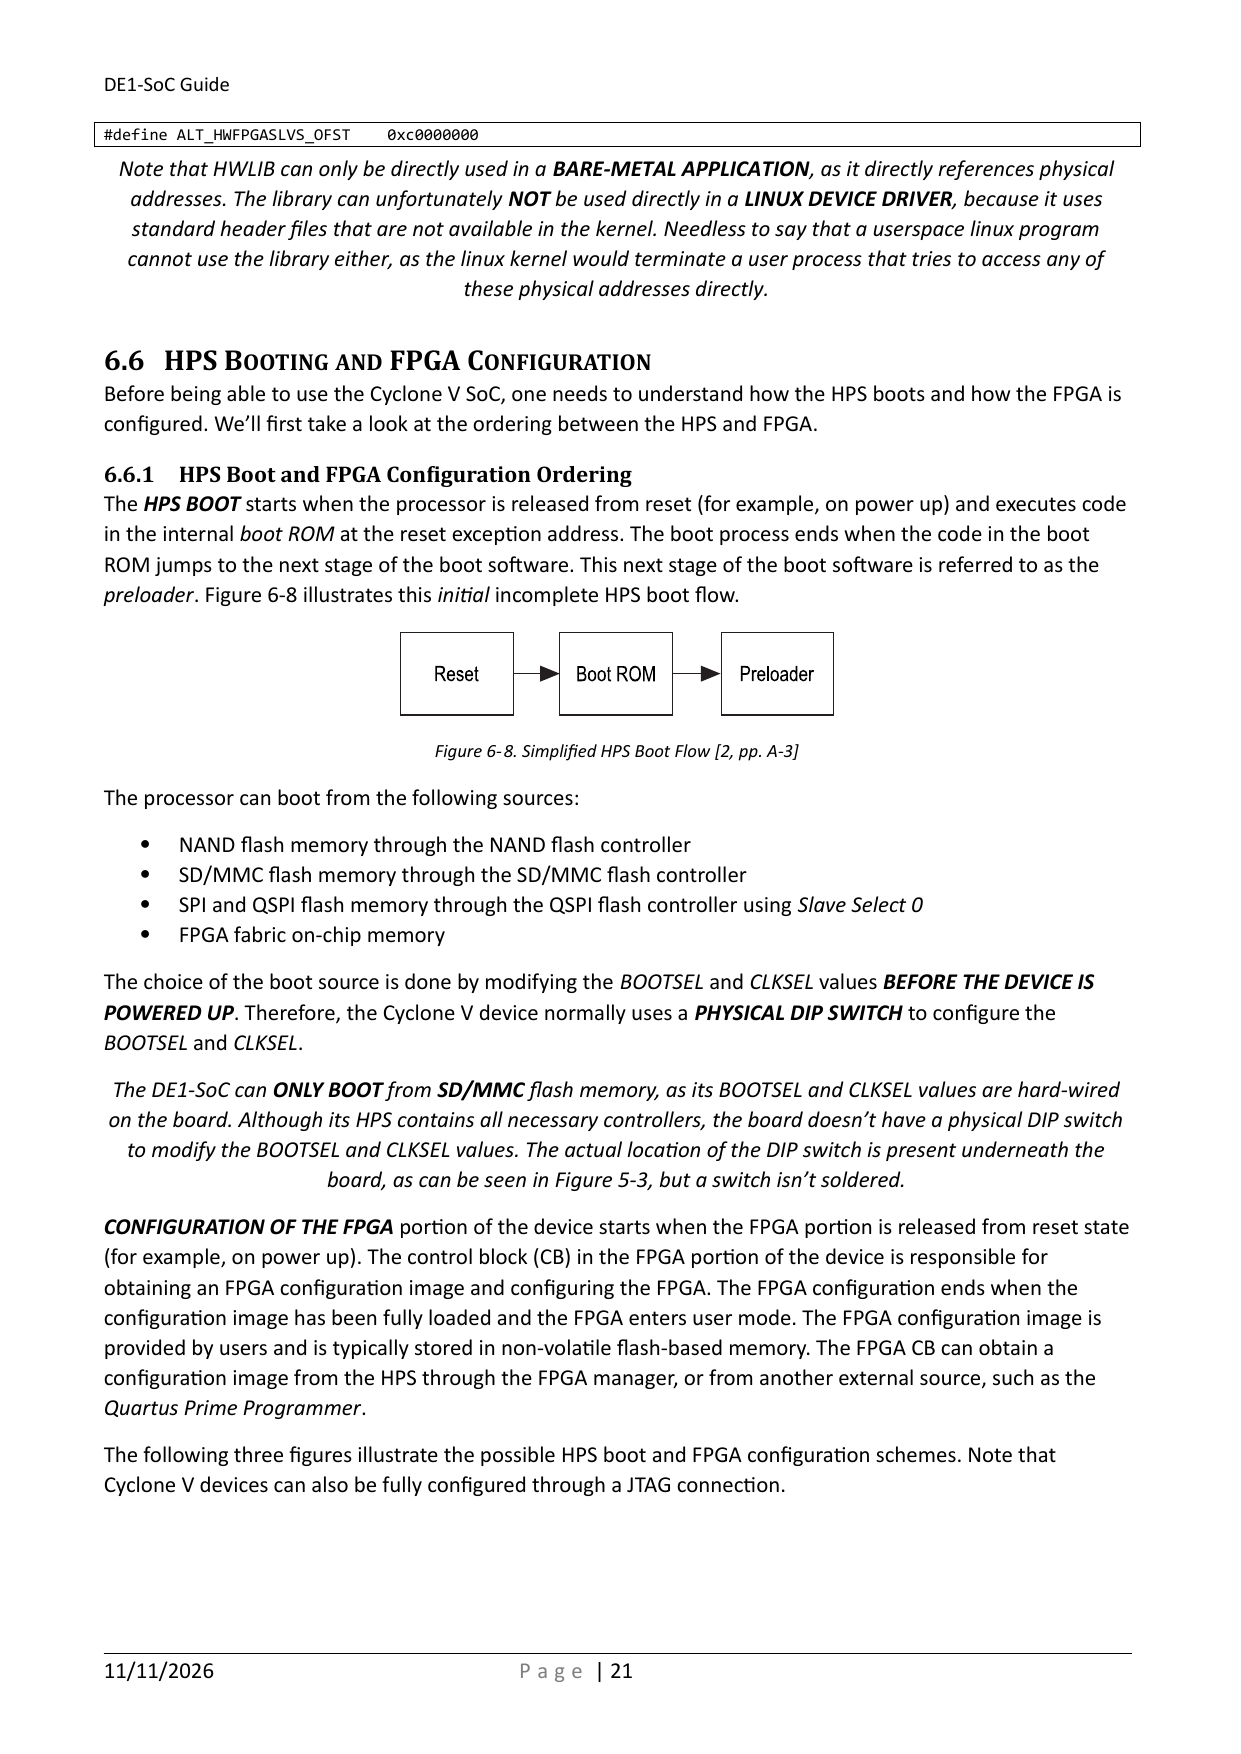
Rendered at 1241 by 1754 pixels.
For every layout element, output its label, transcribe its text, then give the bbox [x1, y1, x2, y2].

text The choice of the boot source is done by modifying the BOOTSEL and CLKSEL values before the device is powered up. Therefore, the Cyclone V device normally uses a physical DIP switch to configure the BOOTSEL and CLKSEL. [103, 967, 1132, 1056]
list FPGA fabric on-chip memory [141, 921, 1132, 949]
text The following three figures illustrate the possible HPS boot and FPGA configuration schemes. Note that Cyclone V devices can also be fully configured through a JTAG connection. [103, 1440, 1132, 1499]
subtitle HPS Boot and FPGA Configuration Ordering [103, 460, 1132, 487]
text The processor can boot from the following sources: [103, 783, 1132, 811]
list SPI and QSPI flash memory through the QSPI flash controller using Slave Select 0 [141, 890, 1132, 918]
subtitle HPS Booting and FPGA Configuration [103, 342, 1132, 376]
text Configuration of the FPGA portion of the device starts when the FPGA portion is released from reset state (for example, on power up). The control block (CB) in the FPGA portion of the device is responsible for obtaining an FPGA configuration image and configuring the FPGA. The FPGA configuration ends when the configuration image has been fully loaded and the FPGA enters user mode. The FPGA configuration image is provided by users and is typically stored in non-volatile flash-based memory. The FPGA CB can obtain a configuration image from the HPS through the FPGA manager, or from another external source, such as the Quartus Prime Programmer. [103, 1212, 1132, 1422]
text The DE1-SoC can only boot from SD/MMC flash memory, as its BOOTSEL and CLKSEL values are hard-wired on the board. Although its HPS contains all necessary controllers, the board doesn’t have a physical DIP switch to modify the BOOTSEL and CLKSEL values. The actual location of the DIP switch is present underneath the board, as can be seen in Figure 5-3, but a switch isn’t soldered. [103, 1075, 1132, 1193]
text #define ALT_HWFPGASLVS_OFST 0xc0000000 [95, 123, 1140, 146]
list SD/MMC flash memory through the SD/MMC flash controller [141, 860, 1132, 888]
list NAND flash memory through the NAND flash controller [141, 830, 1132, 858]
text Note that HWLIB can only be directly used in a bare-metal application, as it directly references physical addresses. The library can unfortunately not be used directly in a linux device driver, because it uses standard header files that are not available in the kernel. Needless to say that a userspace linux program cannot use the library either, as the linux kernel would terminate a user process that tries to access any of these physical addresses directly. [103, 154, 1132, 302]
text Figure 6-4. Simplified HPS Boot Flow [103, 739, 1132, 762]
text Before being able to use the Cyclone V SoC, one needs to understand how the HPS boots and how the FPGA is configured. We’ll first take a look at the ordering between the HPS and FPGA. [103, 379, 1132, 437]
